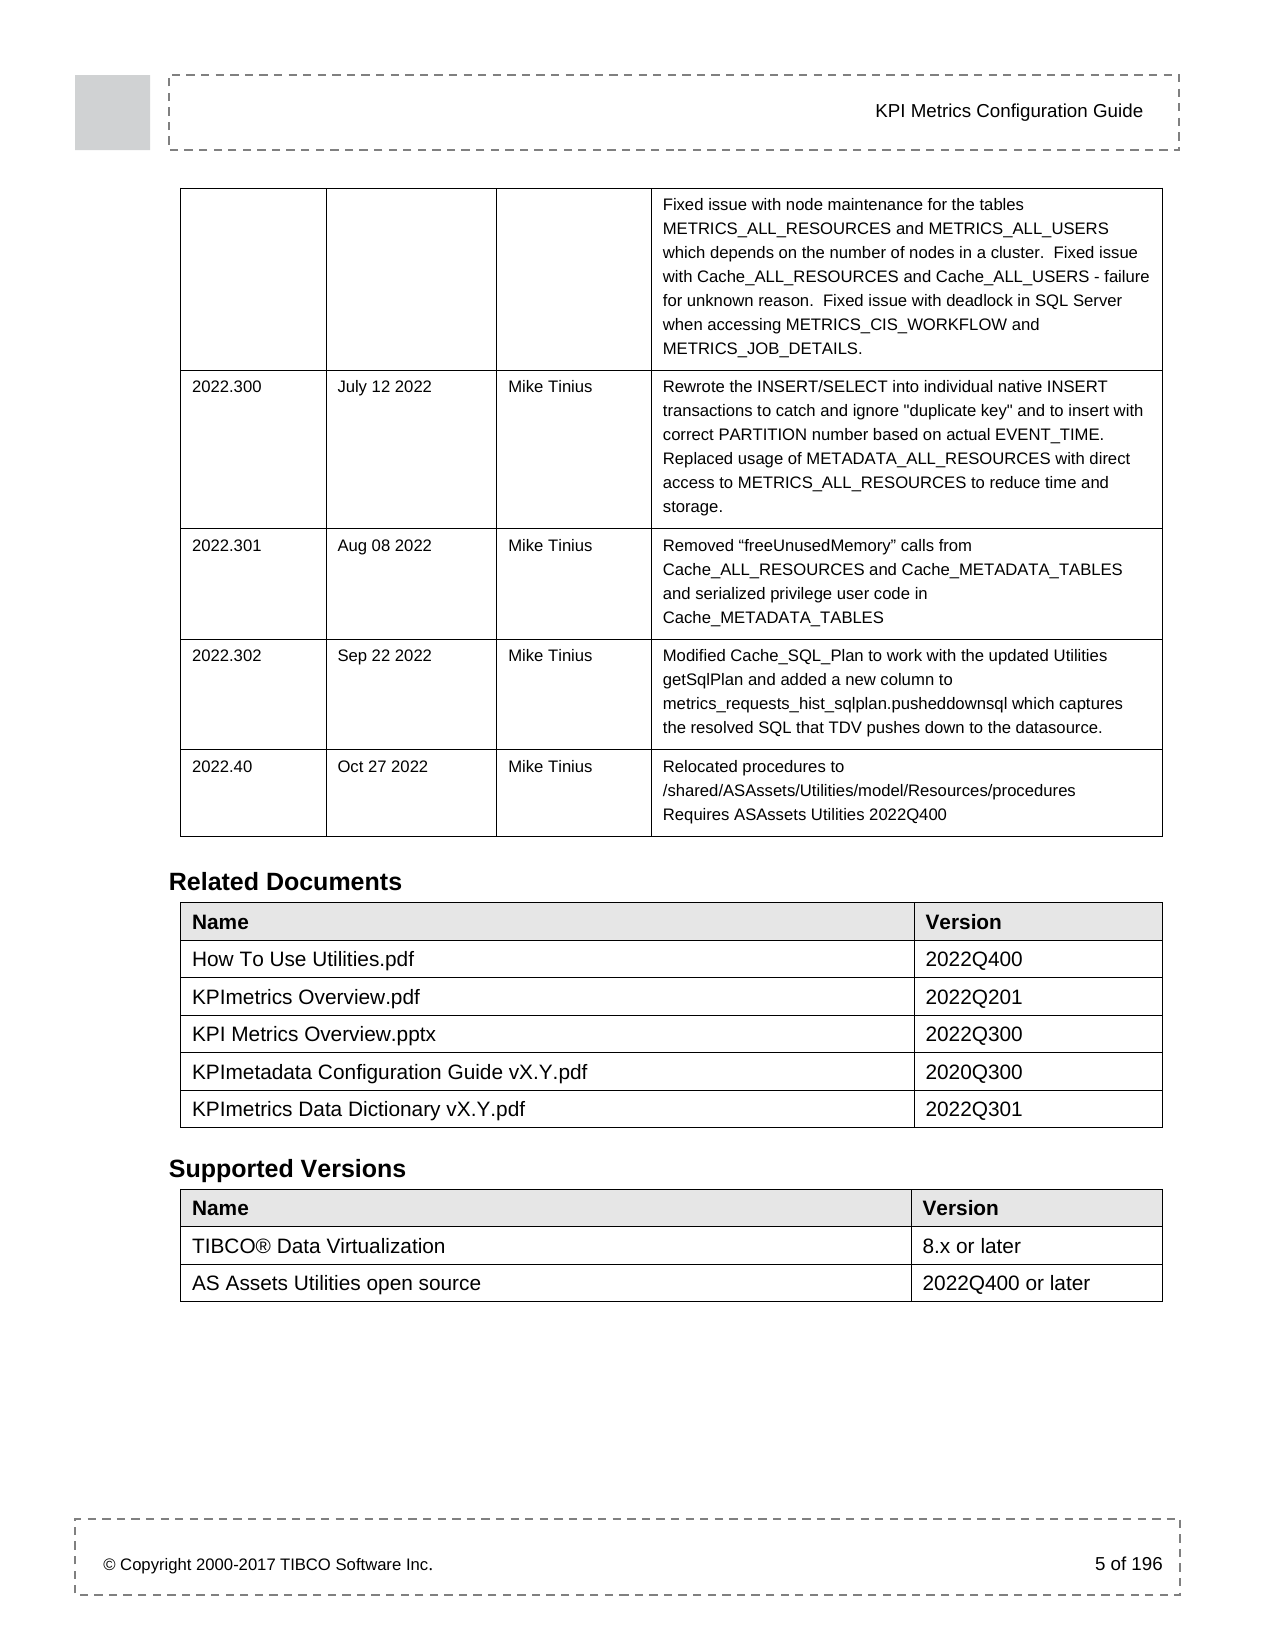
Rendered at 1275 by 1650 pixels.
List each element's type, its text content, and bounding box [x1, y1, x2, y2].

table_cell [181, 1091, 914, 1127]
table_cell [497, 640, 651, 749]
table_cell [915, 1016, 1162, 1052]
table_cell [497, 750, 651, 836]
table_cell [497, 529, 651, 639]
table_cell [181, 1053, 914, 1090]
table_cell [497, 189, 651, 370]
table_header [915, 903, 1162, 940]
title Related Documents [169, 867, 1162, 896]
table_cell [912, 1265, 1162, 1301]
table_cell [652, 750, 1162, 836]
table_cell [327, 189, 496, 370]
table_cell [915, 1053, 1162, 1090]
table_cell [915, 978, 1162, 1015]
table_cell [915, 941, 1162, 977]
title Supported Versions [169, 1154, 1162, 1182]
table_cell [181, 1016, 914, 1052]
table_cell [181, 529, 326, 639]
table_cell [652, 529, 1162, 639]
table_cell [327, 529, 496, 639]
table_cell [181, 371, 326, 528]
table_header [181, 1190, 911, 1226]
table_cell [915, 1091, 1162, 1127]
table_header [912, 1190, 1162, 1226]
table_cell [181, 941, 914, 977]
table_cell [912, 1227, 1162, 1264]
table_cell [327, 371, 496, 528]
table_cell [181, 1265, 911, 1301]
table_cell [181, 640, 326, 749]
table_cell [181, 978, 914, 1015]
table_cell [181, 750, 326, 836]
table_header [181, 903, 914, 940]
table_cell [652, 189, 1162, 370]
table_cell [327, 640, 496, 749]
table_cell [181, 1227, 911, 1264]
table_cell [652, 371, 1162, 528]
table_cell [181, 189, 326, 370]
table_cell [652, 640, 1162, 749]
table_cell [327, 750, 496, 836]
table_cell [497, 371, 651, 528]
